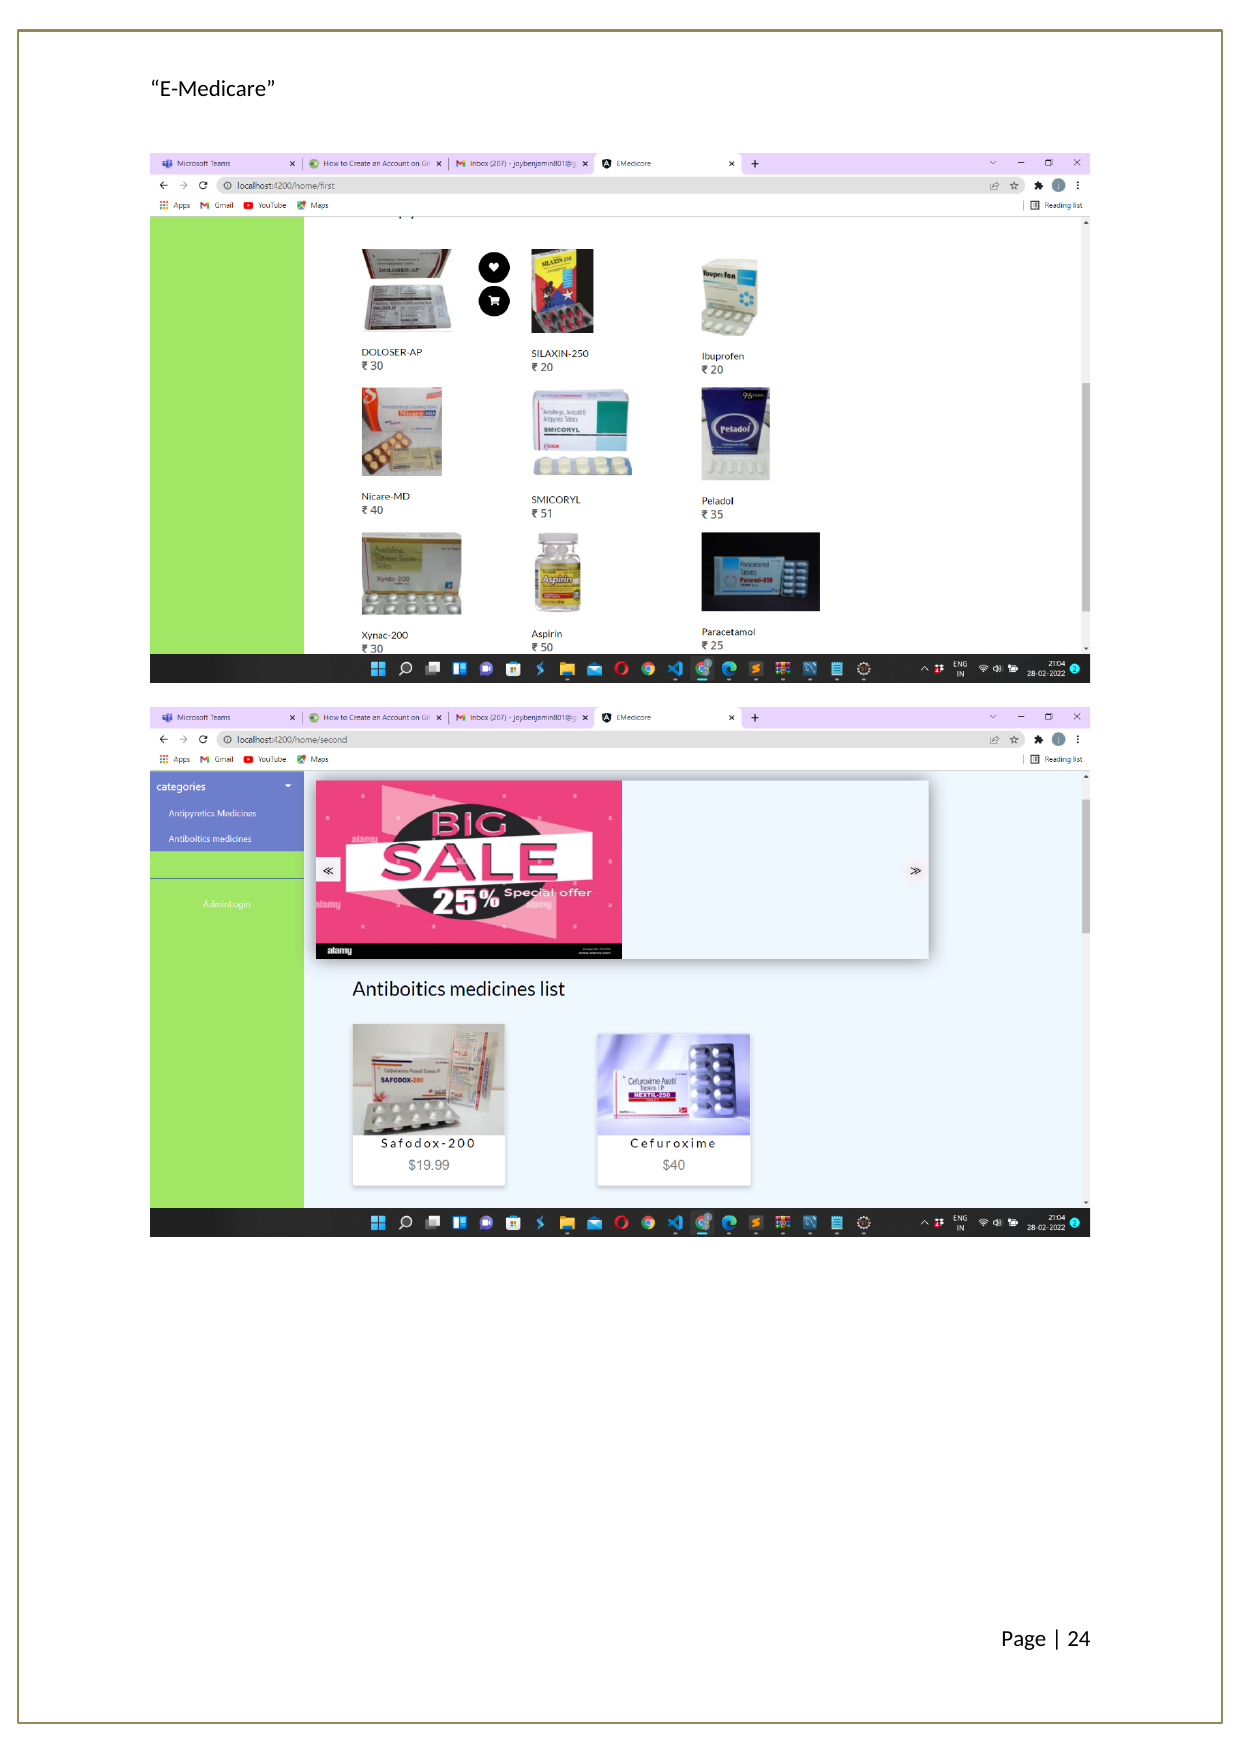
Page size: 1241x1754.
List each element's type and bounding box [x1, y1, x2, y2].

picture [150, 153, 1091, 683]
picture [150, 707, 1091, 1237]
